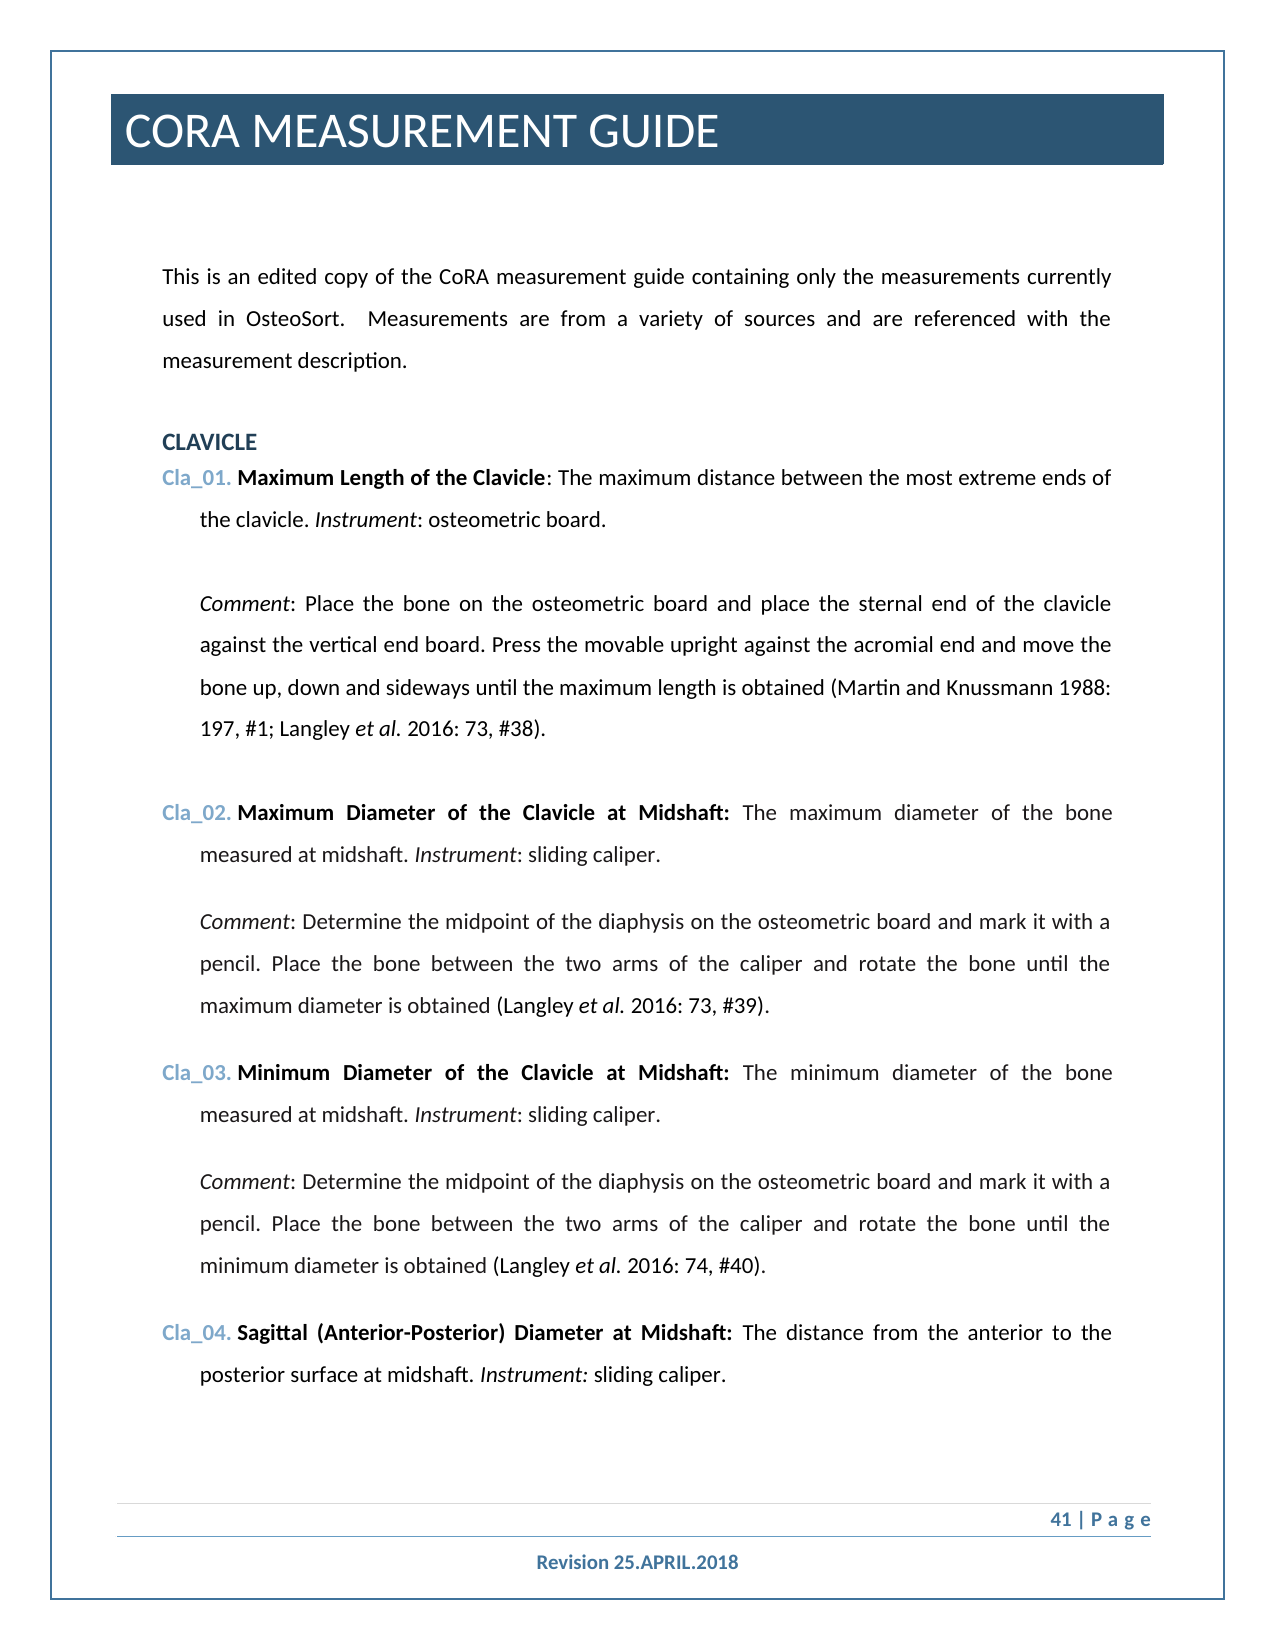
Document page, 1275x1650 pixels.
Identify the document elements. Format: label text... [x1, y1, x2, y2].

list Maximum Diameter of the Clavicle at Midshaft: The maximum diameter of the bone measured at midshaft. Instrument: sliding caliper. [162, 798, 1113, 868]
text Comment: Place the bone on the osteometric board and place the sternal end of the clavicle against the vertical end board. Press the movable upright against the acromial end and move the bone up, down and sideways until the maximum length is obtained (Martin and Knussmann 1988: 197, #1; Langley et al. 2016: 73, #38). [199, 589, 1113, 743]
subtitle CLAVICLE [162, 426, 1113, 456]
list Maximum Length of the Clavicle: The maximum distance between the most extreme ends of the clavicle. Instrument: osteometric board. [162, 463, 1113, 533]
text Comment: Determine the midpoint of the diaphysis on the osteometric board and mark it with a pencil. Place the bone between the two arms of the caliper and rotate the bone until the minimum diameter is obtained (Langley et al. 2016: 74, #40). [199, 1167, 1113, 1279]
list Minimum Diameter of the Clavicle at Midshaft: The minimum diameter of the bone measured at midshaft. Instrument: sliding caliper. [162, 1058, 1113, 1128]
text This is an edited copy of the CoRA measurement guide containing only the measurements currently used in OsteoSort. Measurements are from a variety of sources and are referenced with the measurement description. [162, 262, 1113, 374]
list Sagittal (Anterior-Posterior) Diameter at Midshaft: The distance from the anterior to the posterior surface at midshaft. Instrument: sliding caliper. [162, 1318, 1113, 1388]
text Comment: Determine the midpoint of the diaphysis on the osteometric board and mark it with a pencil. Place the bone between the two arms of the caliper and rotate the bone until the maximum diameter is obtained (Langley et al. 2016: 73, #39). [199, 907, 1113, 1019]
